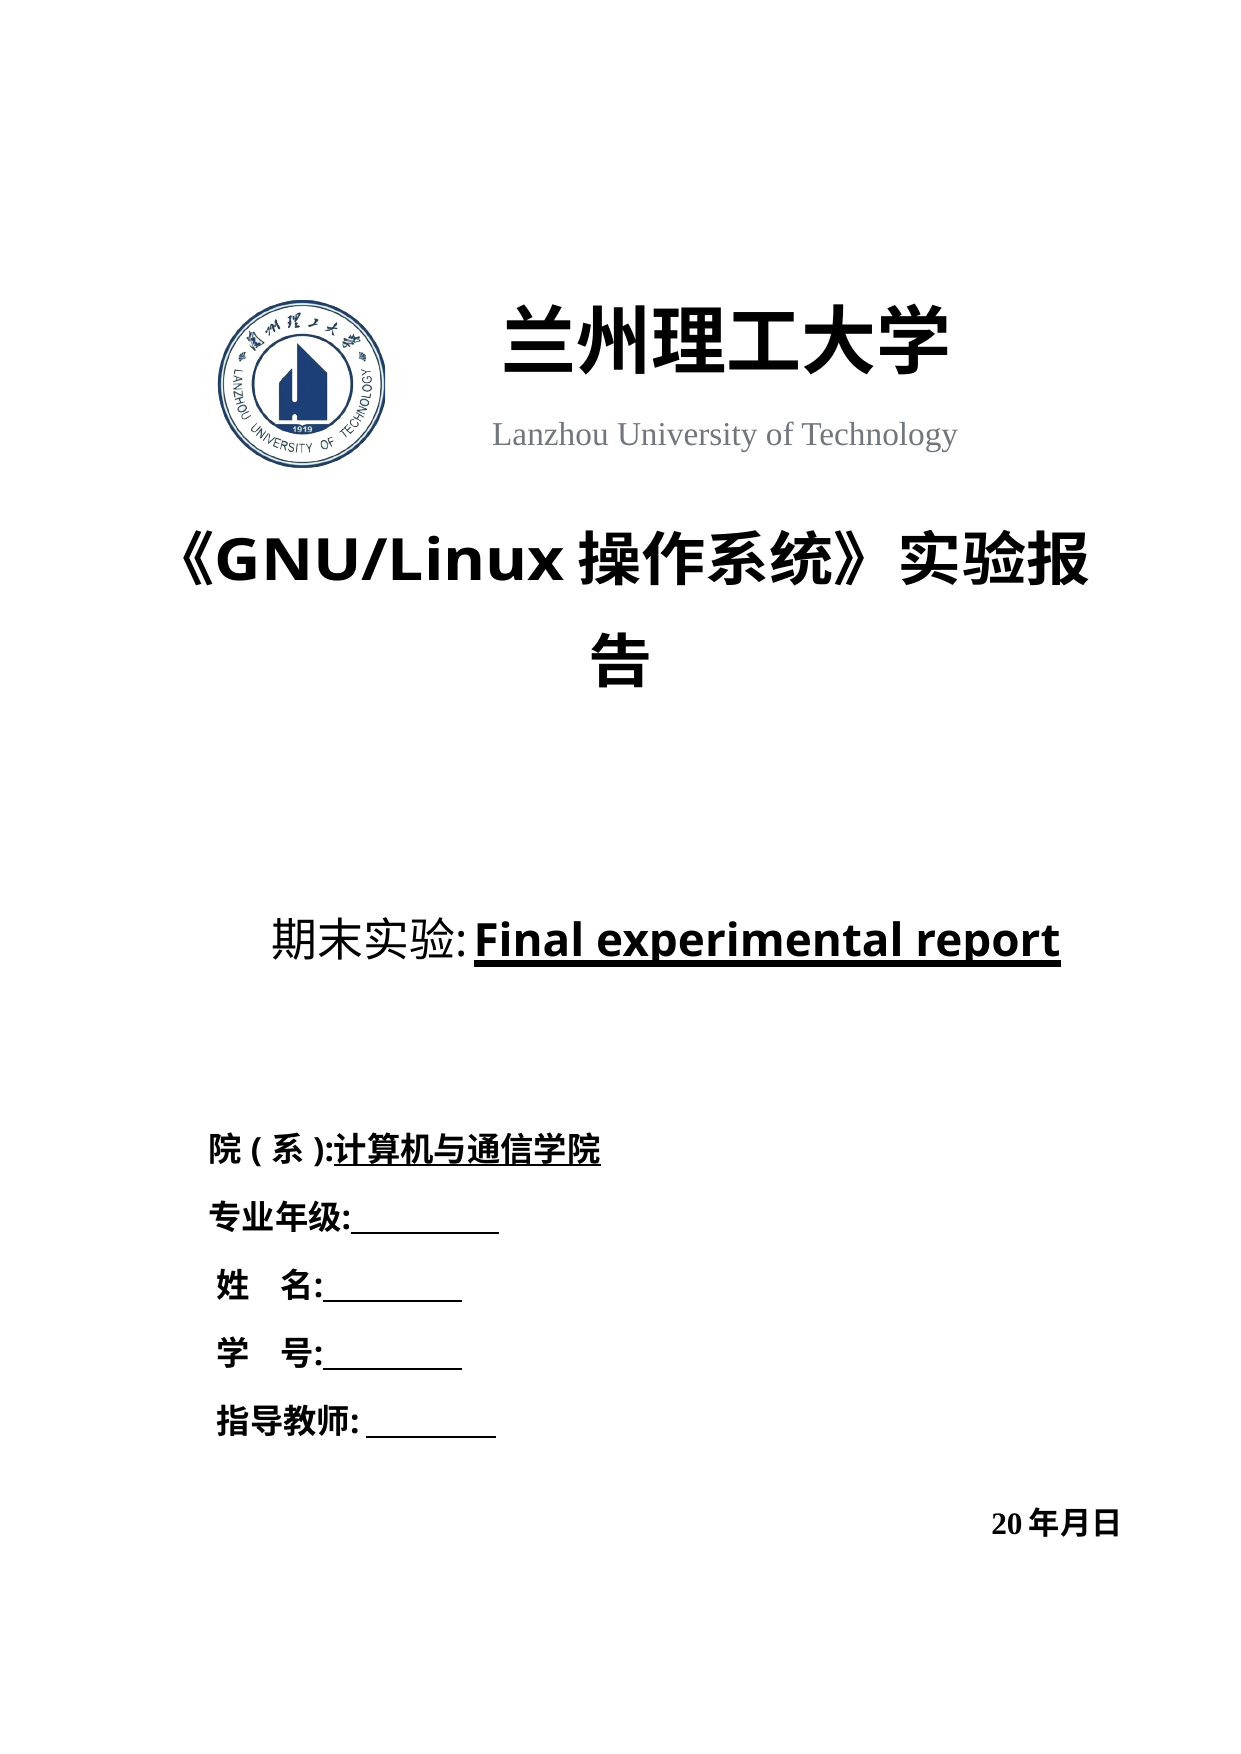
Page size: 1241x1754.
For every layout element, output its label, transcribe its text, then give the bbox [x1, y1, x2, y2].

text 姓 名: [118, 1249, 1122, 1317]
table_header [206, 300, 416, 471]
text 《GNU/Linux操作系统》实验报告 [118, 504, 1122, 708]
table_cell Lanzhou University of Technology [416, 395, 1034, 471]
text 指导教师: [118, 1385, 1122, 1453]
text 20年月日 [118, 1487, 1122, 1554]
text 期末实验: Final experimental report [118, 903, 1122, 971]
picture [217, 300, 386, 468]
text 学 号: [118, 1317, 1122, 1385]
text 院(系):计算机与通信学院 [208, 1113, 1122, 1181]
text 专业年级: [118, 1181, 1122, 1249]
table_header [416, 300, 1034, 395]
